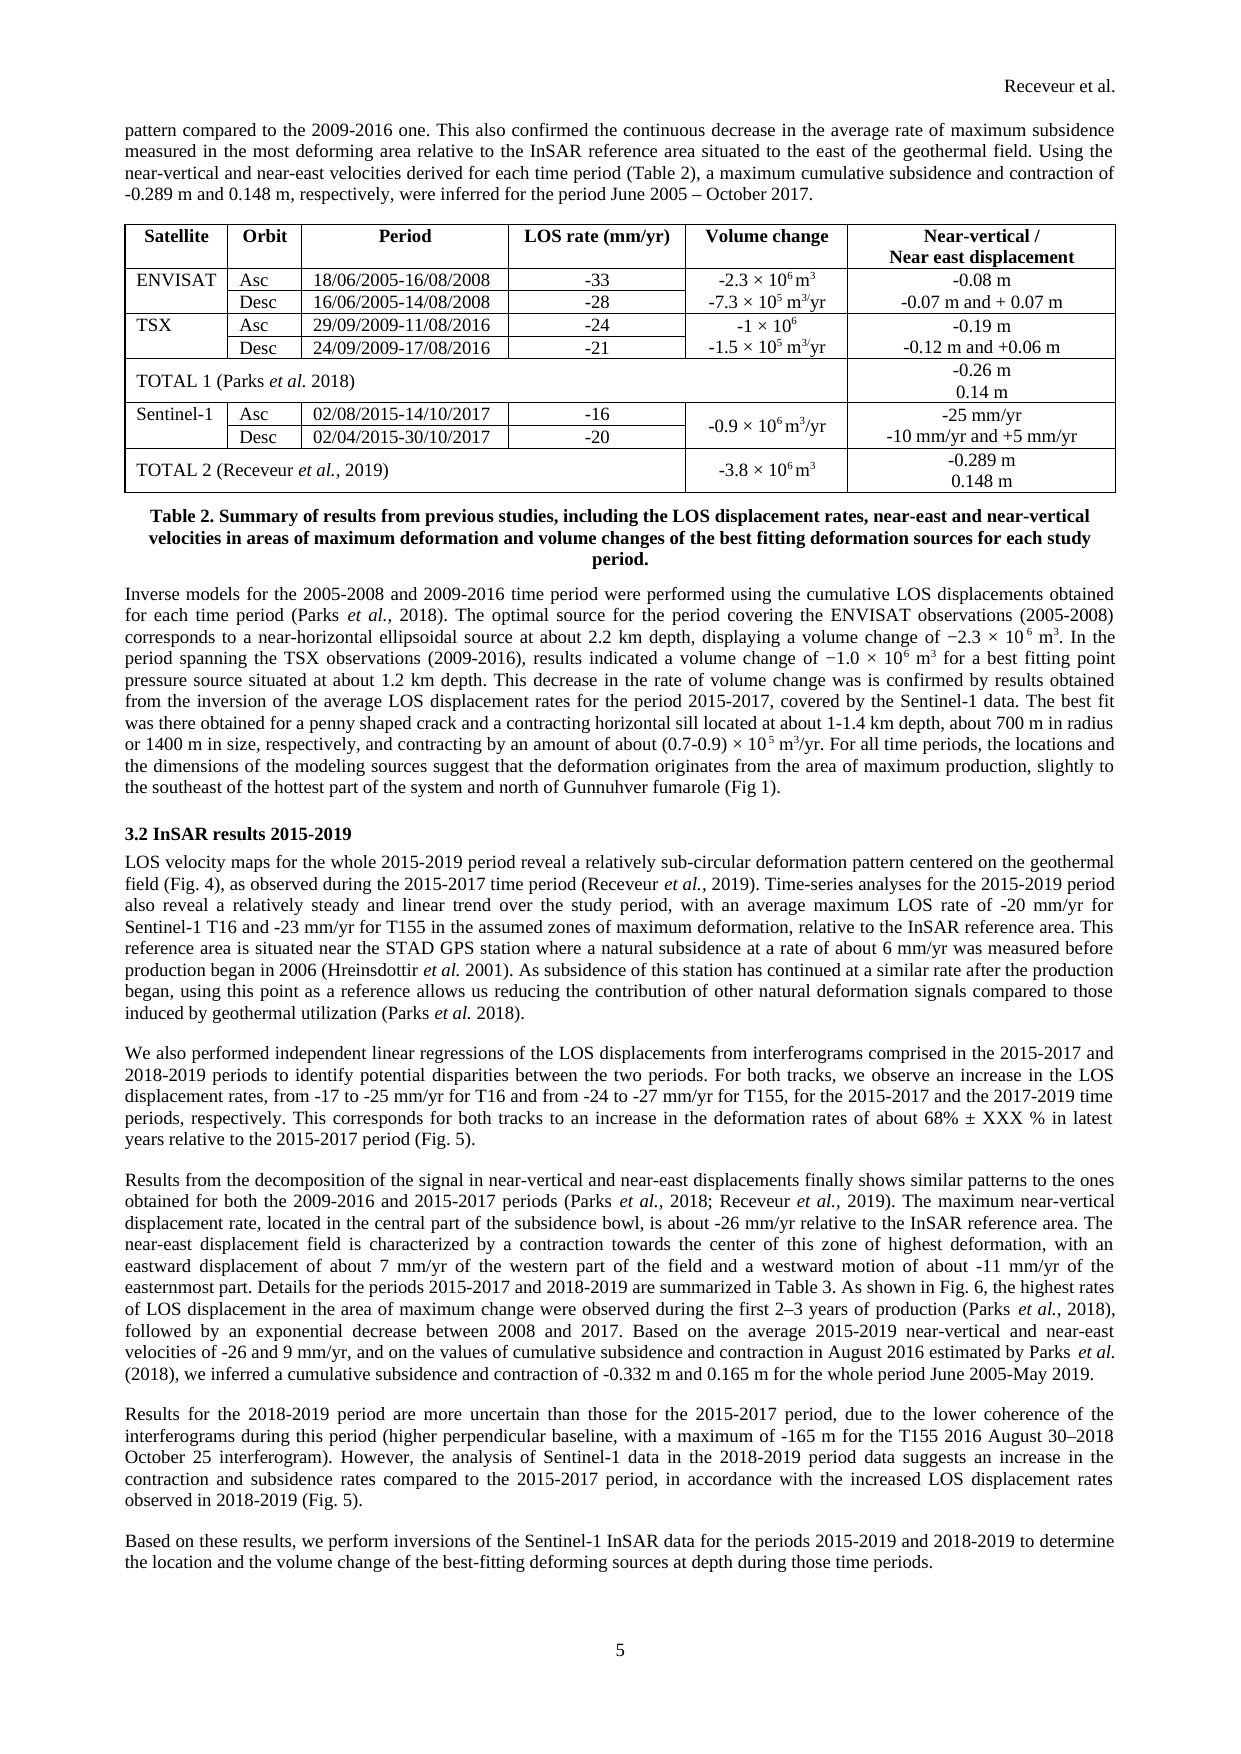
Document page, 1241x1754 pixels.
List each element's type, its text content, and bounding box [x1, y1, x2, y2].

text LOS velocity maps for the whole 2015-2019 period reveal a relatively sub-circular deformation pattern centered on the geothermal field (Fig. 4), as observed during the 2015-2017 time period (Receveur et al., 2019). Time-series analyses for the 2015-2019 period also reveal a relatively steady and linear trend over the study period, with an average maximum LOS rate of -20 mm/yr for Sentinel-1 T16 and -23 mm/yr for T155 in the assumed zones of maximum deformation, relative to the InSAR reference area. This reference area is situated near the STAD GPS station where a natural subsidence at a rate of about 6 mm/yr was measured before production began in 2006 (Hreinsdottir et al. 2001). As subsidence of this station has continued at a similar rate after the production began, using this point as a reference allows us reducing the contribution of other natural deformation signals compared to those induced by geothermal utilization (Parks et al. 2018). [124, 851, 1116, 1023]
table_header Volume change [686, 225, 847, 268]
table_cell Asc [228, 403, 301, 425]
text We also performed independent linear regressions of the LOS displacements from interferograms comprised in the 2015-2017 and 2018-2019 periods to identify potential disparities between the two periods. For both tracks, we observe an increase in the LOS displacement rates, from -17 to -25 mm/yr for T16 and from -24 to -27 mm/yr for T155, for the 2015-2017 and the 2017-2019 time periods, respectively. This corresponds for both tracks to an increase in the deformation rates of about 68% ± XXX % in latest years relative to the 2015-2017 period (Fig. 5). [124, 1042, 1116, 1150]
table_cell Desc [228, 337, 301, 358]
subtitle 3.2 InSAR results 2015-2019 [124, 823, 1116, 844]
table_cell -20 [509, 426, 685, 447]
text Results from the decomposition of the signal in near-vertical and near-east displacements finally shows similar patterns to the ones obtained for both the 2009-2016 and 2015-2017 periods (Parks et al., 2018; Receveur et al., 2019). The maximum near-vertical displacement rate, located in the central part of the subsidence bowl, is about -26 mm/yr relative to the InSAR reference area. The near-east displacement field is characterized by a contraction towards the center of this zone of highest deformation, with an eastward displacement of about 7 mm/yr of the western part of the field and a westward motion of about -11 mm/yr of the easternmost part. Details for the periods 2015-2017 and 2018-2019 are summarized in Table 3. As shown in Fig. 6, the highest rates of LOS displacement in the area of maximum change were observed during the first 2–3 years of production (Parks et al., 2018), followed by an exponential decrease between 2008 and 2017. Based on the average 2015-2019 near-vertical and near-east velocities of -26 and 9 mm/yr, and on the values of cumulative subsidence and contraction in August 2016 estimated by Parks et al. (2018), we inferred a cumulative subsidence and contraction of -0.332 m and 0.165 m for the whole period June 2005-May 2019. [124, 1169, 1116, 1384]
table_cell -0.26 m 0.14 m [848, 359, 1115, 402]
table_cell Sentinel-1 [126, 403, 227, 447]
table_cell -25 mm/yr -10 mm/yr and +5 mm/yr [848, 403, 1115, 447]
table_cell -16 [509, 403, 685, 425]
table_cell -0.289 m 0.148 m [848, 449, 1115, 492]
table_cell Desc [228, 426, 301, 447]
table_cell -24 [509, 314, 685, 336]
table_cell -33 [509, 269, 685, 290]
table_header Period [302, 225, 508, 268]
table_header Orbit [228, 225, 301, 268]
table_cell -28 [509, 291, 685, 313]
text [124, 118, 1116, 205]
table_cell Desc [228, 291, 301, 313]
table_cell -21 [509, 337, 685, 358]
table_cell -3.8 × 106 m3 [686, 449, 847, 492]
table_header LOS rate (mm/yr) [509, 225, 685, 268]
table_header Satellite [126, 225, 227, 268]
text Inverse models for the 2005-2008 and 2009-2016 time period were performed using the cumulative LOS displacements obtained for each time period (Parks et al., 2018). The optimal source for the period covering the ENVISAT observations (2005-2008) corresponds to a near-horizontal ellipsoidal source at about 2.2 km depth, displaying a volume change of −2.3 × 106 m3. In the period spanning the TSX observations (2009-2016), results indicated a volume change of −1.0 × 106 m3 for a best fitting point pressure source situated at about 1.2 km depth. This decrease in the rate of volume change was is confirmed by results obtained from the inversion of the average LOS displacement rates for the period 2015-2017, covered by the Sentinel-1 data. The best fit was there obtained for a penny shaped crack and a contracting horizontal sill located at about 1-1.4 km depth, about 700 m in radius or 1400 m in size, respectively, and contracting by an amount of about (0.7-0.9) × 105 m3/yr. For all time periods, the locations and the dimensions of the modeling sources suggest that the deformation originates from the area of maximum production, slightly to the southeast of the hottest part of the system and north of Gunnuhver fumarole (Fig 1). [124, 582, 1116, 798]
table_cell ENVISAT [126, 269, 227, 313]
table_cell 29/09/2009-11/08/2016 [302, 314, 508, 336]
text Table 2. Summary of results from previous studies, including the LOS displacement rates, near-east and near-vertical velocities in areas of maximum deformation and volume changes of the best fitting deformation sources for each study period. [124, 505, 1116, 570]
table_cell 24/09/2009-17/08/2016 [302, 337, 508, 358]
table_cell TOTAL 2 (Receveur et al., 2019) [126, 449, 685, 492]
table_header Near-vertical / Near east displacement [848, 225, 1115, 268]
table_cell Asc [228, 269, 301, 290]
table_cell 02/04/2015-30/10/2017 [302, 426, 508, 447]
table_cell Asc [228, 314, 301, 336]
text Based on these results, we perform inversions of the Sentinel-1 InSAR data for the periods 2015-2019 and 2018-2019 to determine the location and the volume change of the best-fitting deforming sources at depth during those time periods. [124, 1529, 1116, 1573]
table_cell -0.08 m -0.07 m and + 0.07 m [848, 269, 1115, 313]
table_cell 02/08/2015-14/10/2017 [302, 403, 508, 425]
text Results for the 2018-2019 period are more uncertain than those for the 2015-2017 period, due to the lower coherence of the interferograms during this period (higher perpendicular baseline, with a maximum of -165 m for the T155 2016 August 30–2018 October 25 interferogram). However, the analysis of Sentinel-1 data in the 2018-2019 period data suggests an increase in the contraction and subsidence rates compared to the 2015-2017 period, in accordance with the increased LOS displacement rates observed in 2018-2019 (Fig. 5). [124, 1403, 1116, 1511]
table_cell 18/06/2005-16/08/2008 [302, 269, 508, 290]
table_cell -1 × 106 -1.5 × 105 m3/yr [686, 314, 847, 358]
table_cell TSX [126, 314, 227, 358]
table_cell -0.19 m -0.12 m and +0.06 m [848, 314, 1115, 358]
table_cell 16/06/2005-14/08/2008 [302, 291, 508, 313]
table_cell -0.9 × 106 m3/yr [686, 403, 847, 447]
table_cell TOTAL 1 (Parks et al. 2018) [126, 359, 847, 402]
table_cell -2.3 × 106 m3 -7.3 × 105 m3/yr [686, 269, 847, 313]
